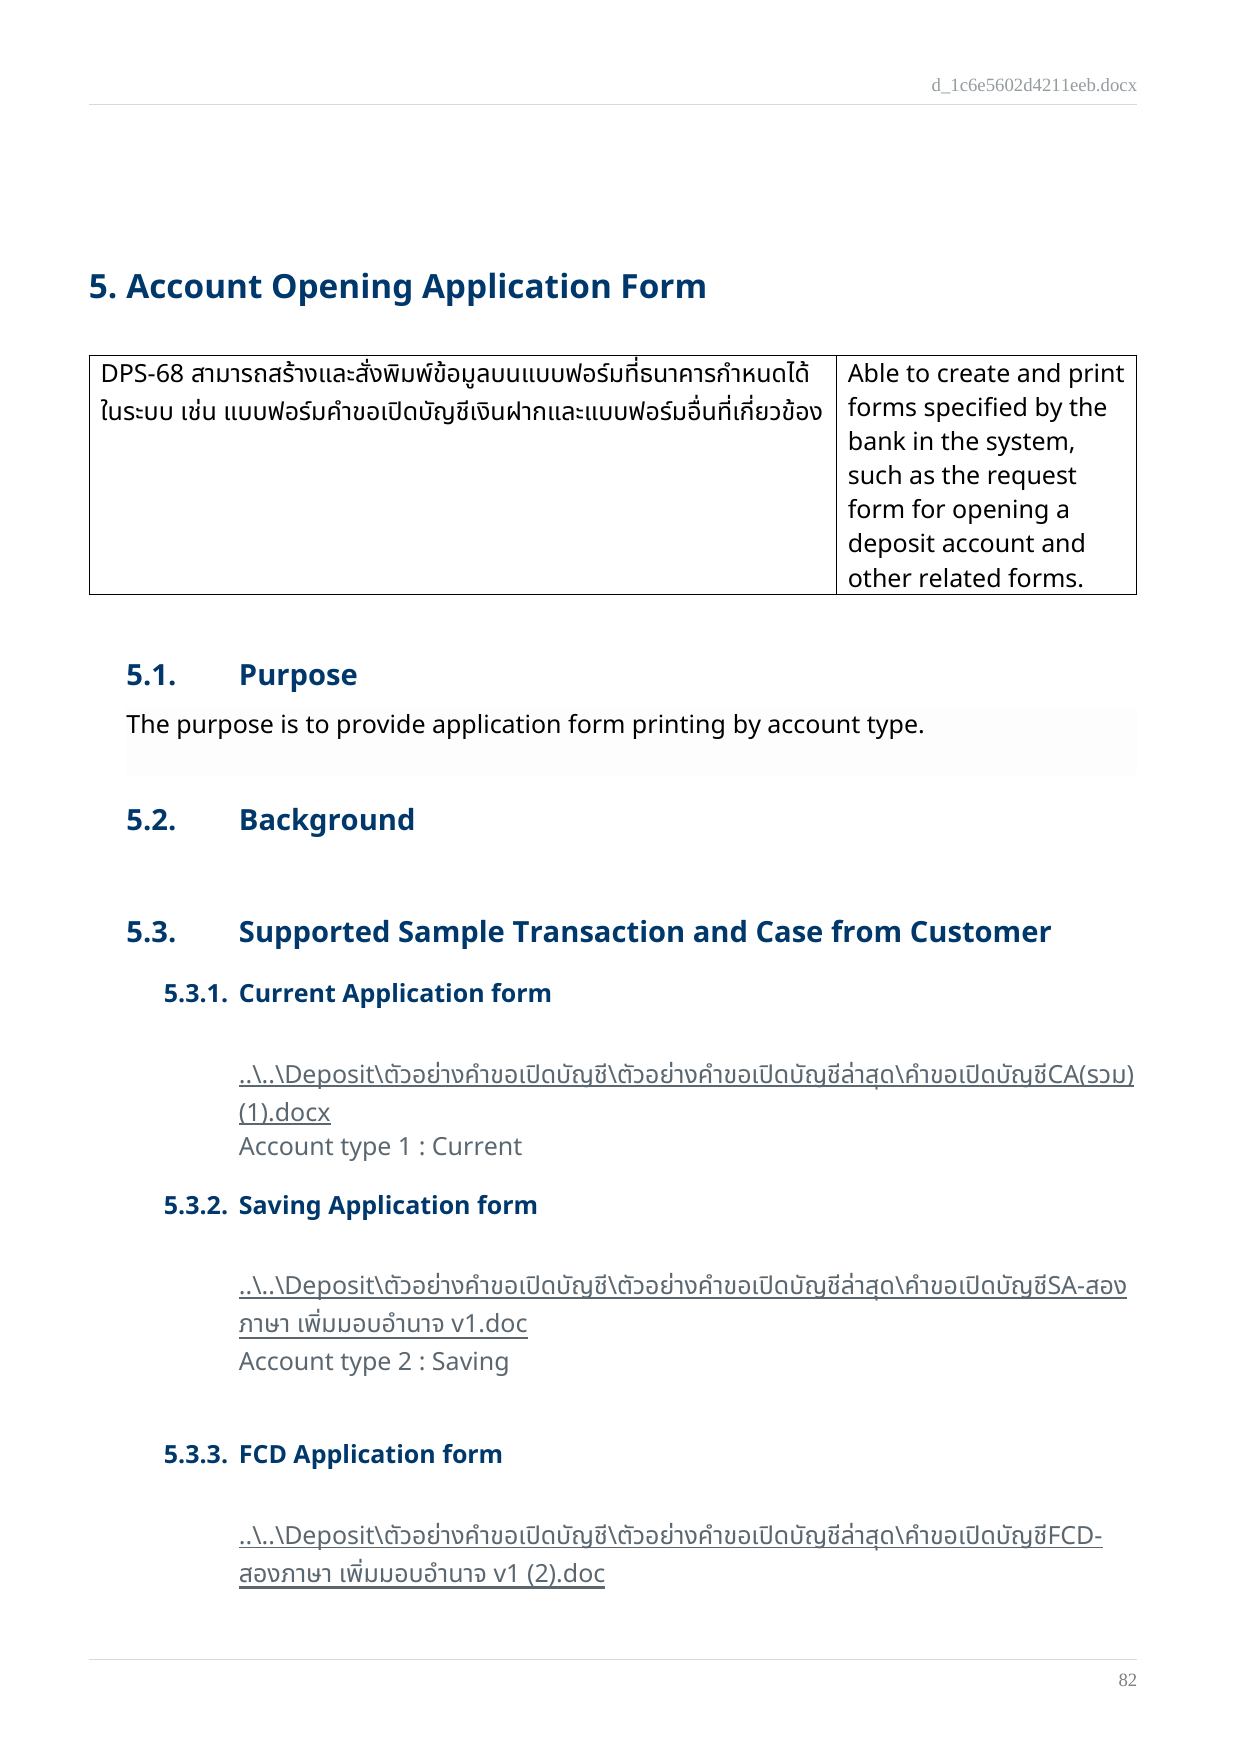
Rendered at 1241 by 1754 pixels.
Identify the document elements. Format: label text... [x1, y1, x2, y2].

subtitle Purpose [126, 654, 1137, 694]
subtitle Account Opening Application Form [89, 263, 1137, 308]
list Account type 2 : Saving [239, 1344, 1137, 1378]
list Account type 1 : Current [239, 1128, 1137, 1162]
table_header DPS-68 สามารถสร้างและสั่งพิมพ์ข้อมูลบนแบบฟอร์มที่ธนาคารกำหนดได้ในระบบ เช่น แบบฟอร์มคำขอเปิดบัญชีเงินฝากและแบบฟอร์มอื่นที่เกี่ยวข้อง [90, 356, 836, 594]
subtitle Saving Application form [164, 1187, 1137, 1221]
list ..\..\Deposit\ตัวอย่างคำขอเปิดบัญชี\ตัวอย่างคำขอเปิดบัญชีล่าสุด\คำขอเปิดบัญชีCA(รวม) (1).docx [239, 1056, 1137, 1128]
list ..\..\Deposit\ตัวอย่างคำขอเปิดบัญชี\ตัวอย่างคำขอเปิดบัญชีล่าสุด\คำขอเปิดบัญชีSA-สองภาษา เพิ่มมอบอำนาจ v1.doc [239, 1268, 1137, 1344]
list ..\..\Deposit\ตัวอย่างคำขอเปิดบัญชี\ตัวอย่างคำขอเปิดบัญชีล่าสุด\คำขอเปิดบัญชีFCD-สองภาษา เพิ่มมอบอำนาจ v1 (2).doc [239, 1518, 1137, 1594]
text The purpose is to provide application form printing by account type. [126, 707, 1137, 741]
subtitle Supported Sample Transaction and Case from Customer [126, 911, 1137, 951]
subtitle FCD Application form [164, 1437, 1137, 1471]
table_header Able to create and print forms specified by the bank in the system, such as the request form for opening a deposit account and other related forms. [837, 356, 1136, 594]
subtitle Background [126, 800, 1137, 839]
subtitle Current Application form [164, 976, 1137, 1010]
